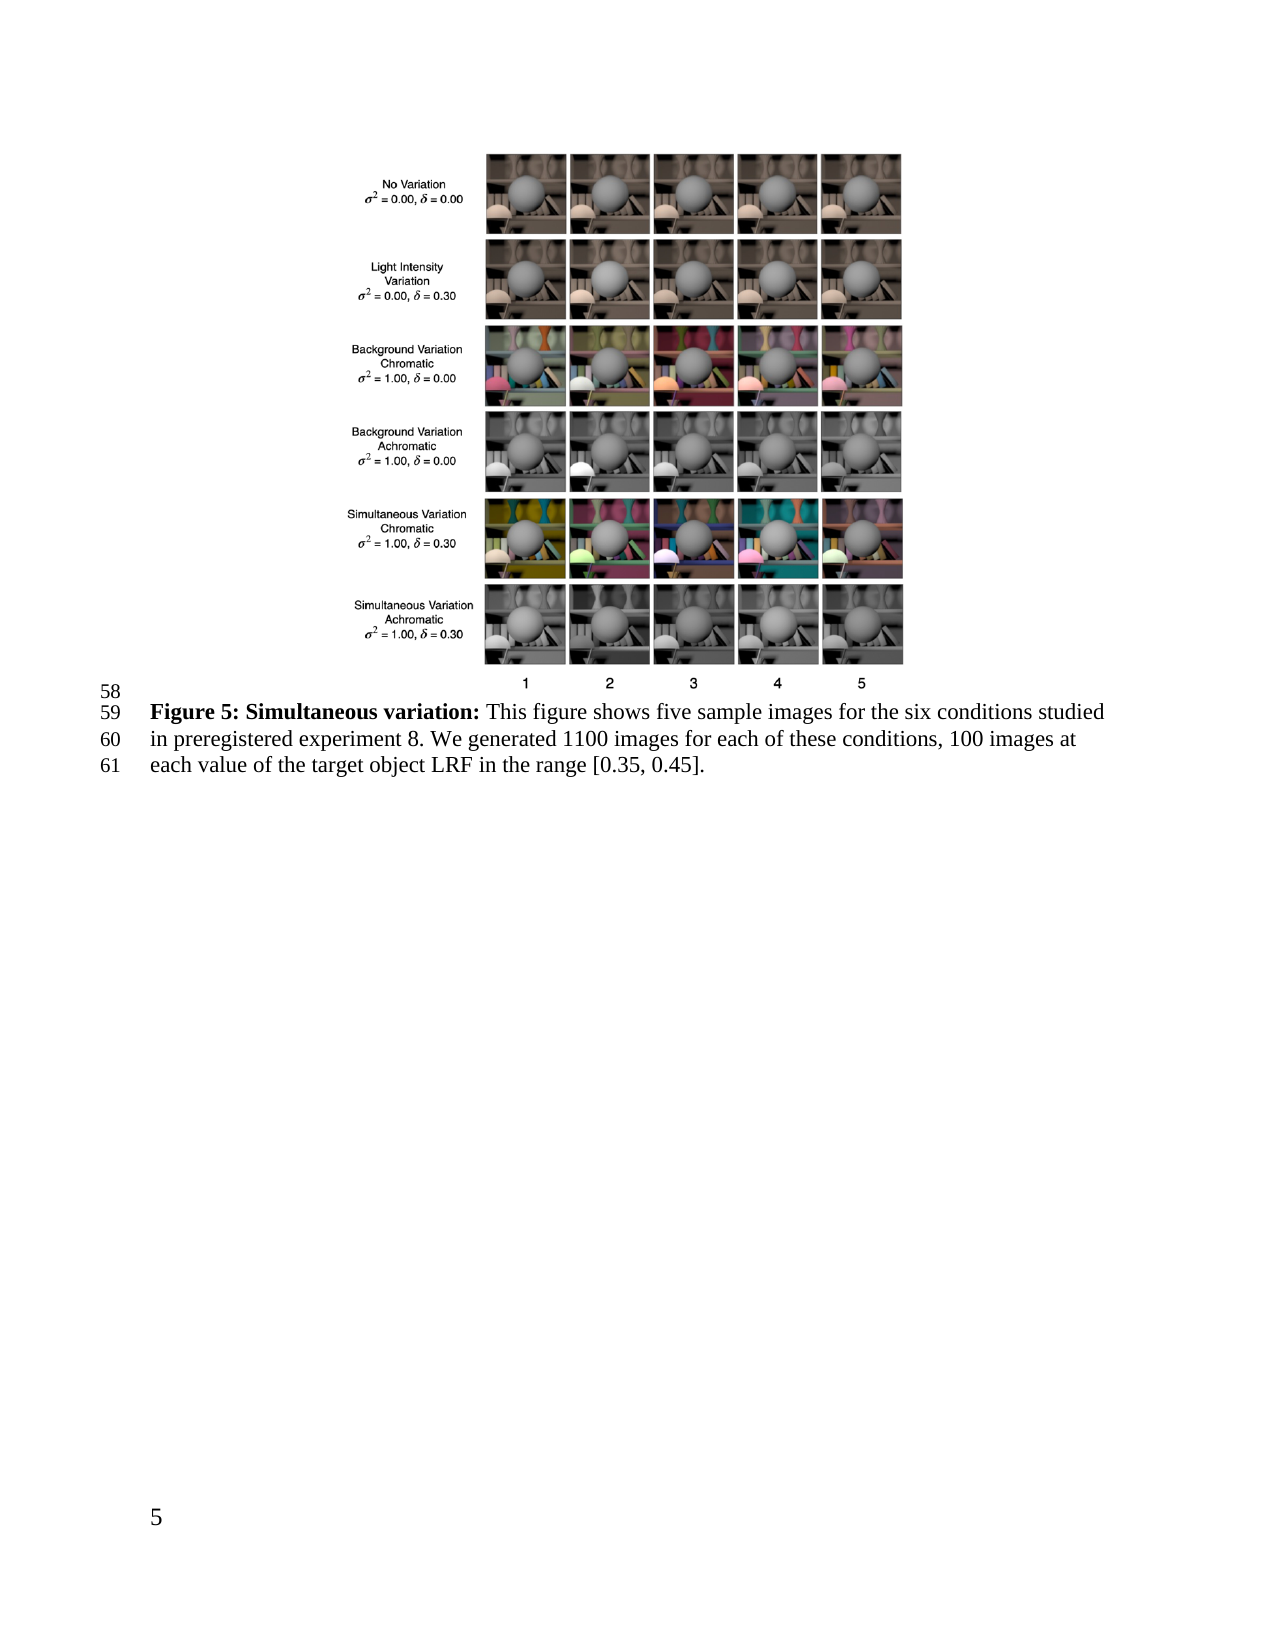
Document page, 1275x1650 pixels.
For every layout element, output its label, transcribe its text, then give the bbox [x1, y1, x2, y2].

text Figure 5: Simultaneous variation: This figure shows five sample images for the six conditions studied in preregistered experiment 8. We generated 1100 images for each of these conditions, 100 images at each value of the target object LRF in the range [0.35, 0.45]. [150, 698, 1125, 777]
picture [335, 150, 940, 699]
